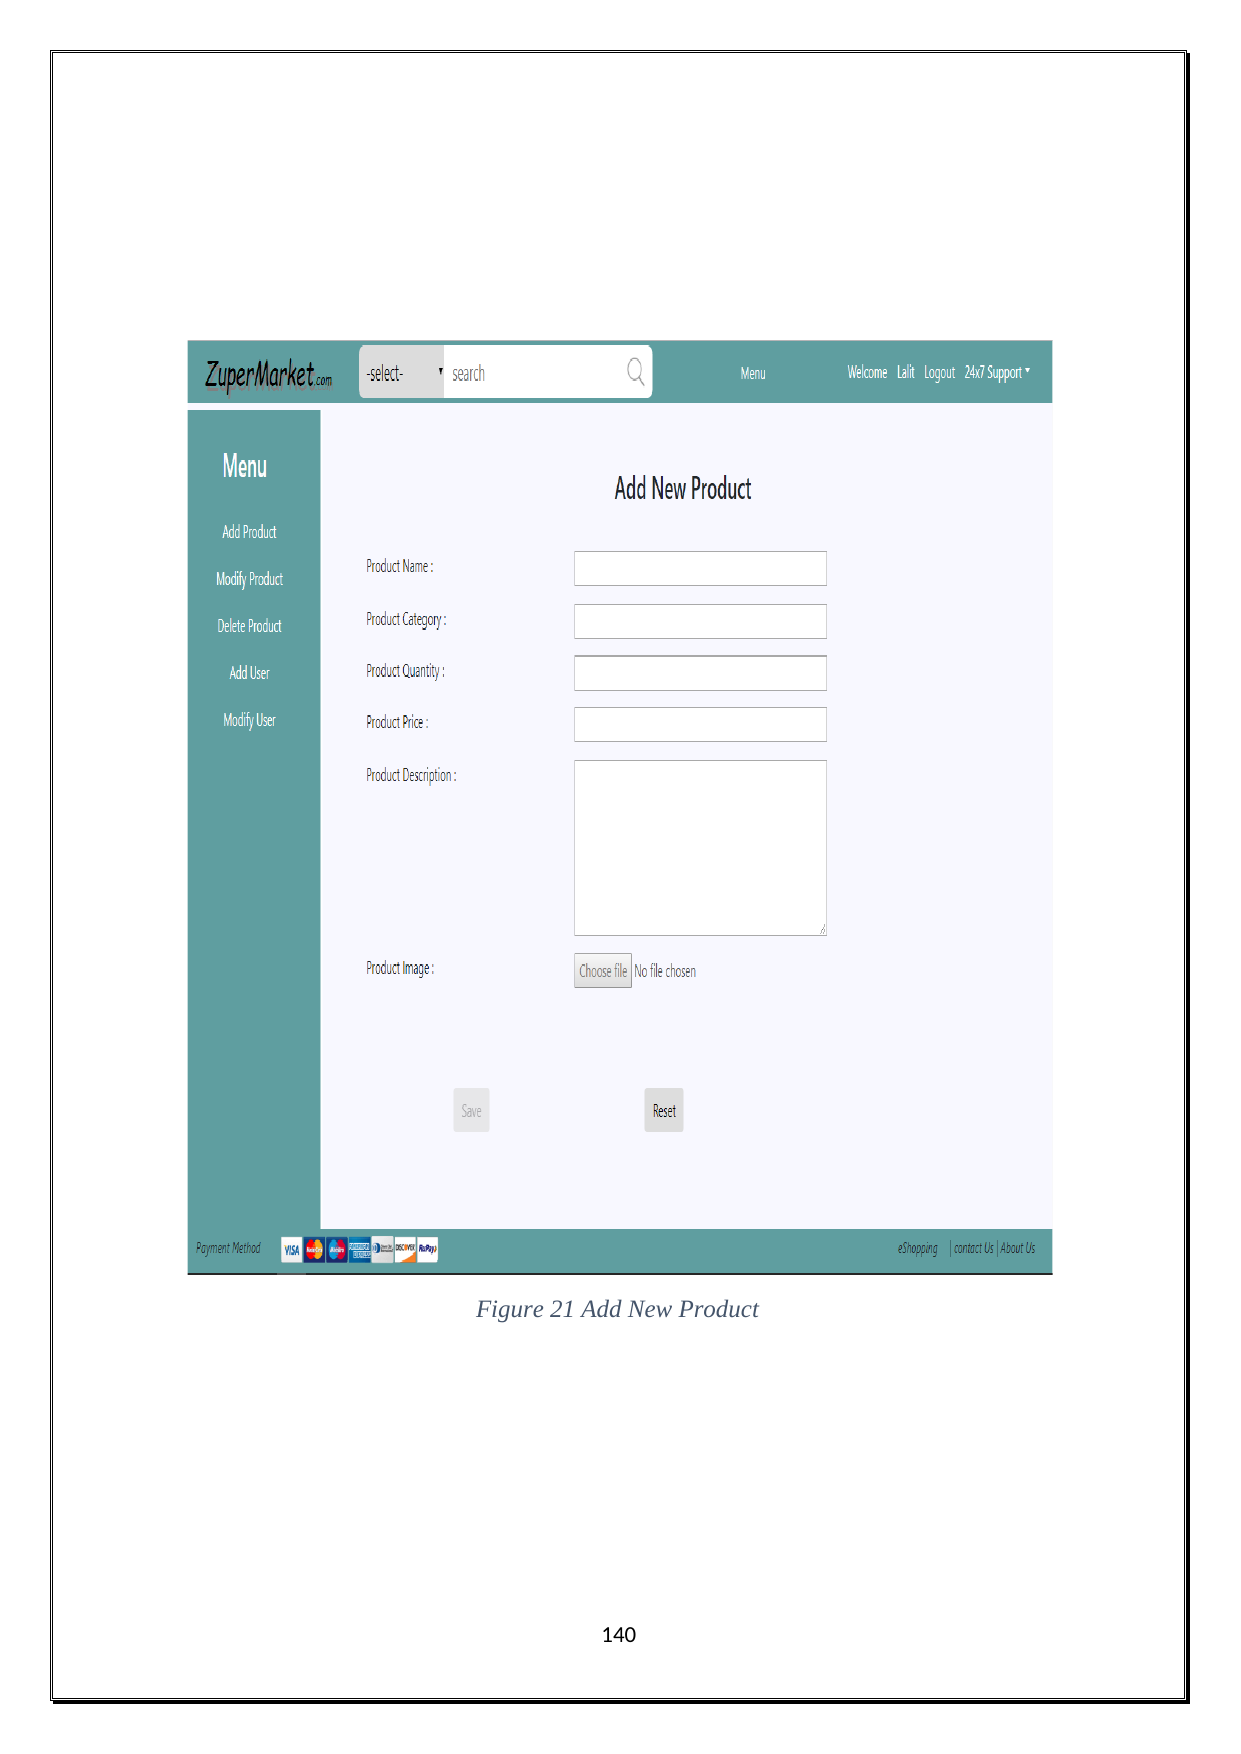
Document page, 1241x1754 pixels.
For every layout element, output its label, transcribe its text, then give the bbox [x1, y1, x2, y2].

text Figure 21 Add New Product [187, 1294, 1049, 1322]
picture [187, 340, 1053, 1275]
